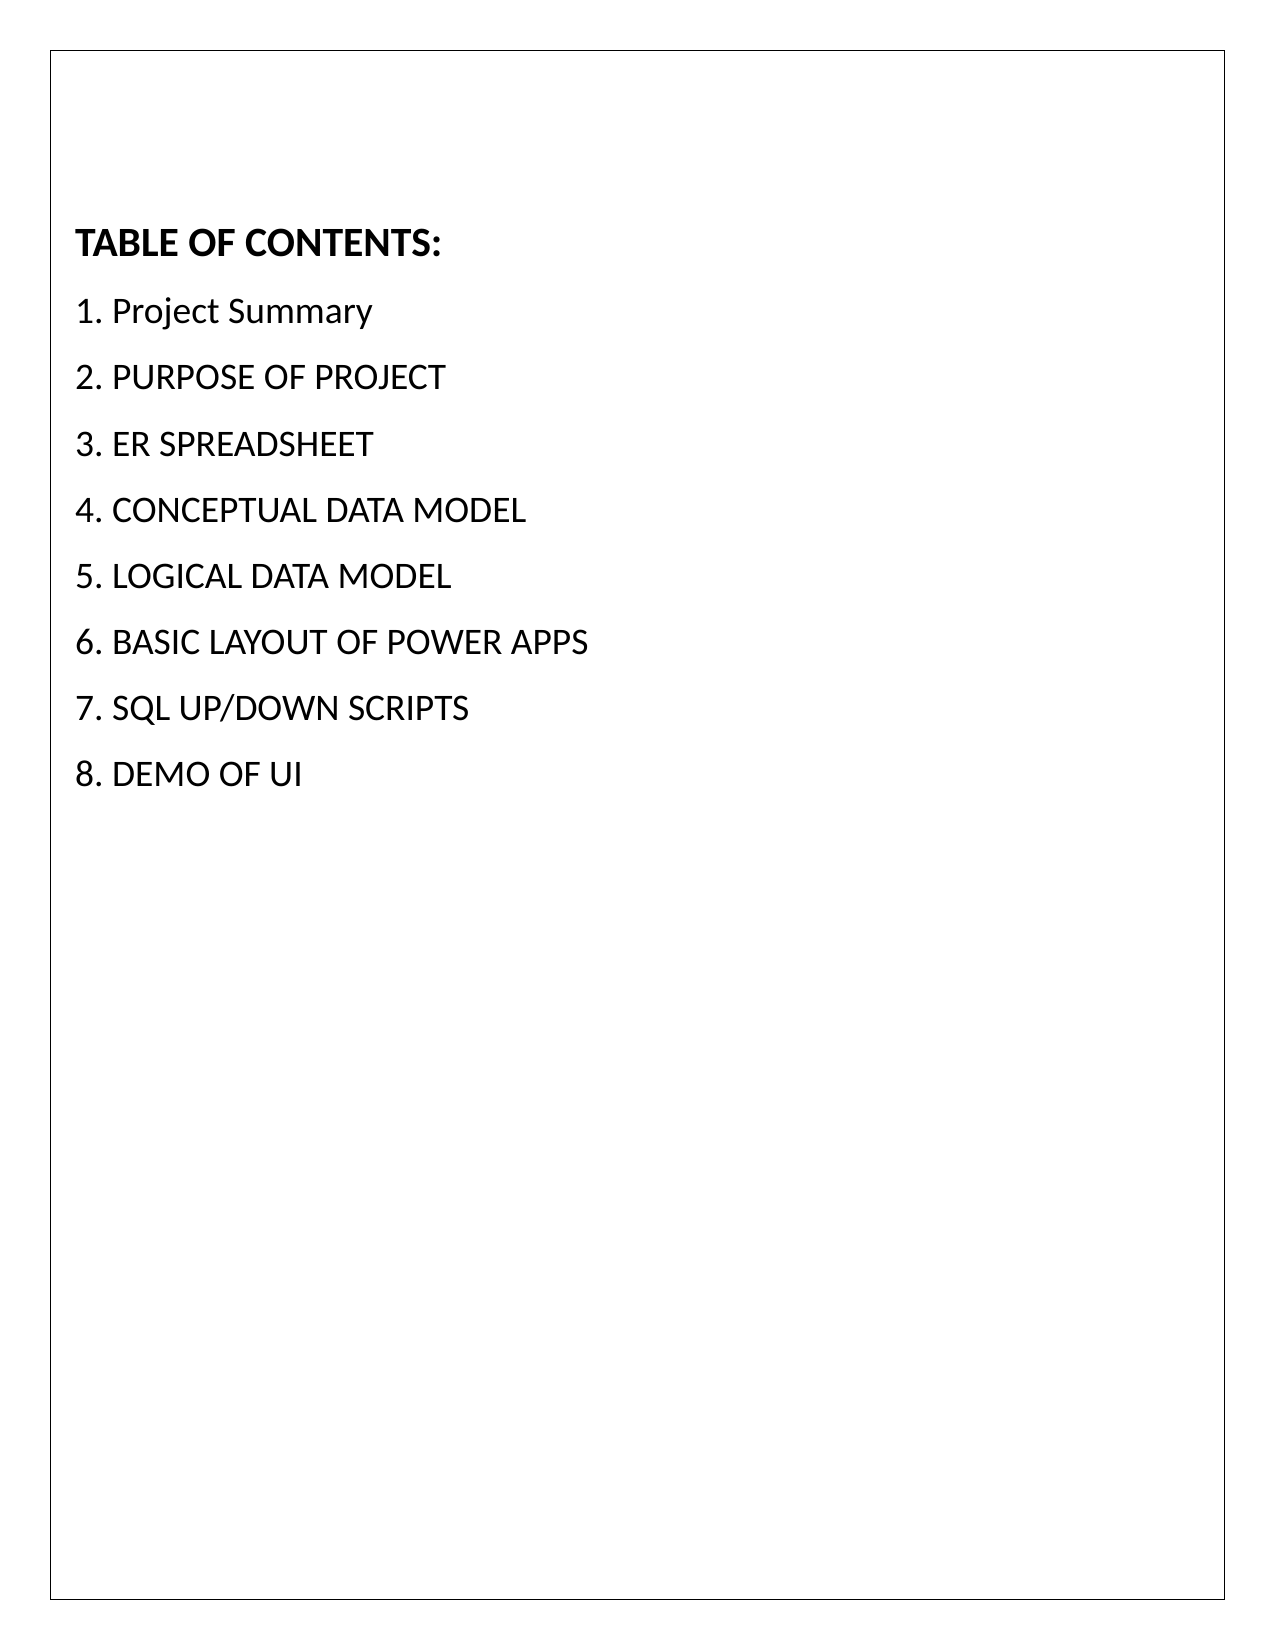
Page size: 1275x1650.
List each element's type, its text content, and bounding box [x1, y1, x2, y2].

text TABLE OF CONTENTS: [75, 216, 1200, 266]
text 5. LOGICAL DATA MODEL [75, 552, 1200, 598]
text 8. DEMO OF UI [75, 750, 1200, 796]
text 7. SQL UP/DOWN SCRIPTS [75, 684, 1200, 730]
text 4. CONCEPTUAL DATA MODEL [75, 486, 1200, 531]
text 2. PURPOSE OF PROJECT [75, 353, 1200, 399]
text 3. ER SPREADSHEET [75, 419, 1200, 465]
text 1. Project Summary [75, 287, 1200, 333]
text 6. BASIC LAYOUT OF POWER APPS [75, 618, 1200, 664]
